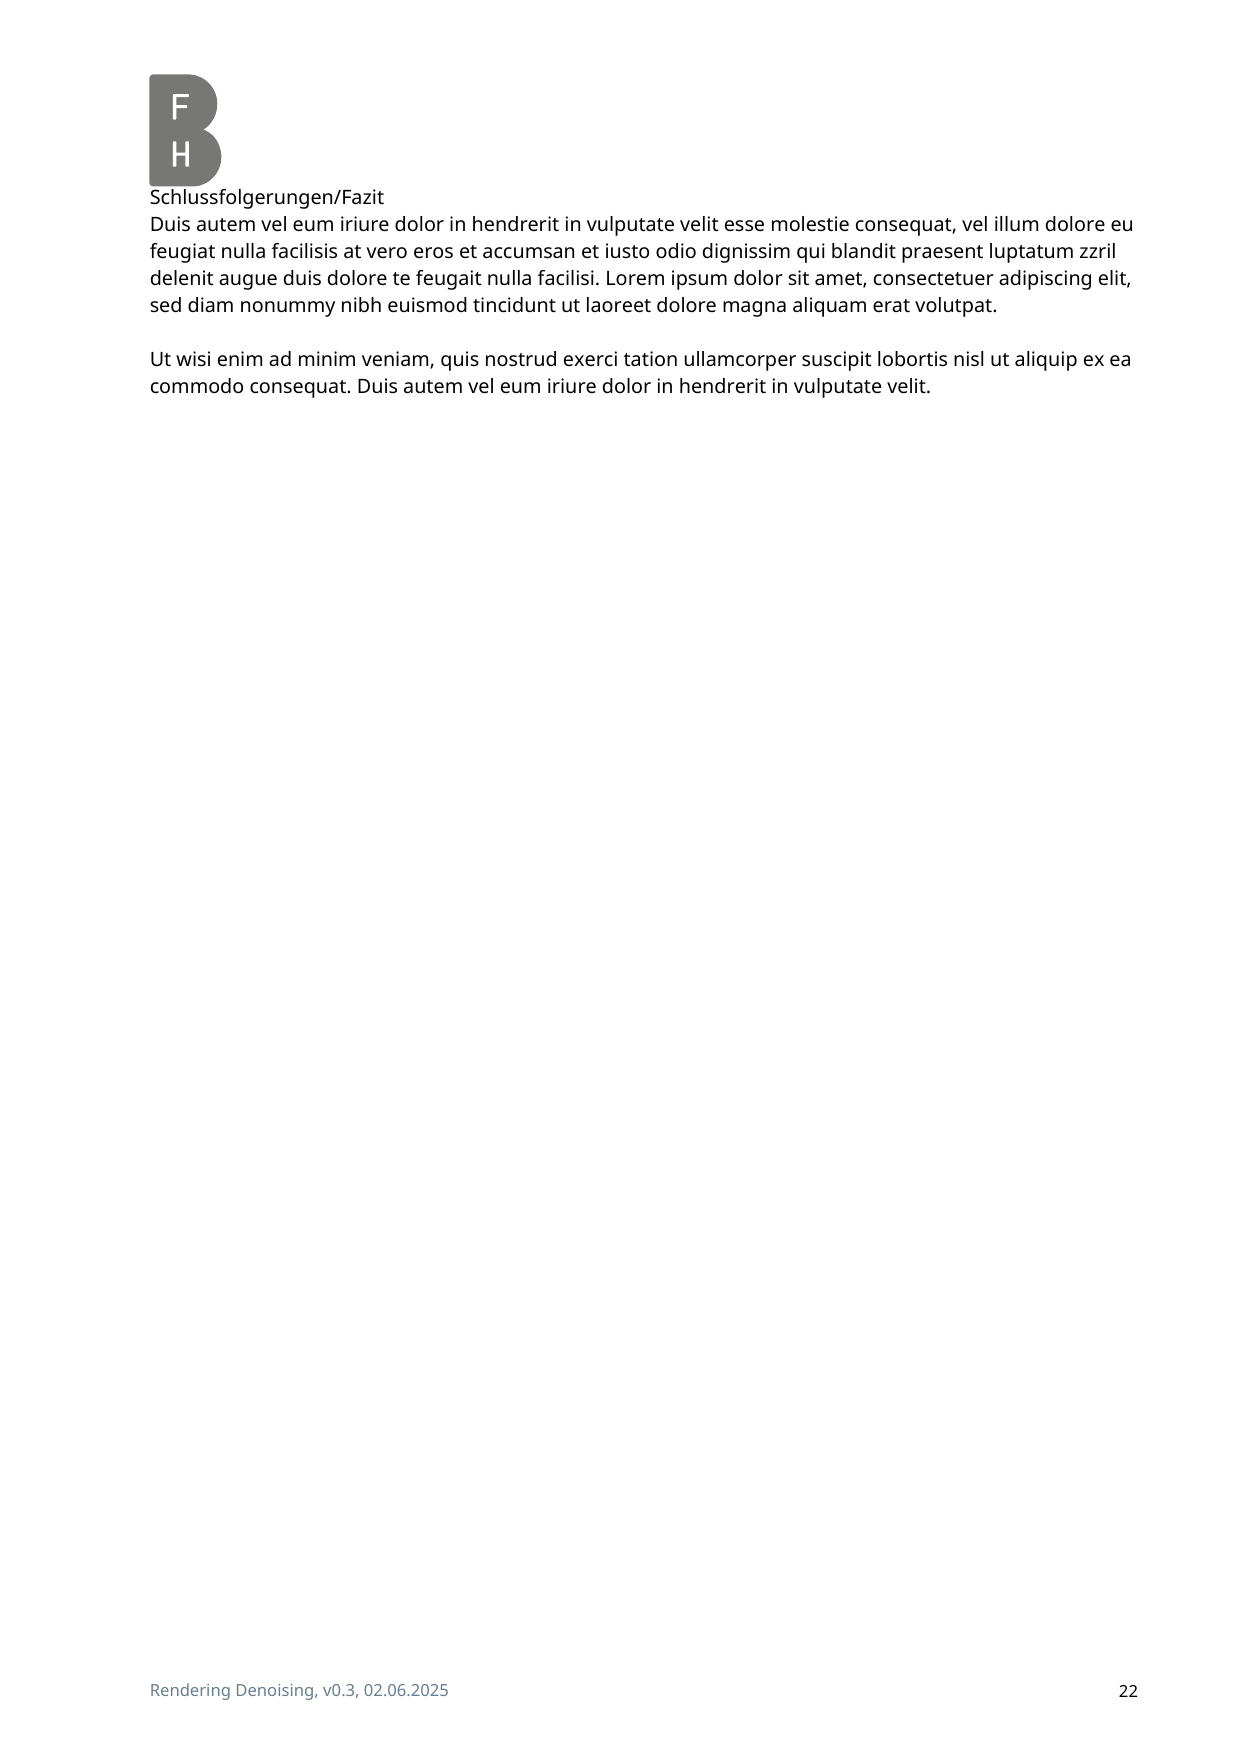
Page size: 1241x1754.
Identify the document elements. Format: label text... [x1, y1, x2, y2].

text Schlussfolgerungen/Fazit [149, 183, 1136, 210]
text Duis autem vel eum iriure dolor in hendrerit in vulputate velit esse molestie consequat, vel illum dolore eu feugiat nulla facilisis at vero eros et accumsan et iusto odio dignissim qui blandit praesent luptatum zzril delenit augue duis dolore te feugait nulla facilisi. Lorem ipsum dolor sit amet, consectetuer adipiscing elit, sed diam nonummy nibh euismod tincidunt ut laoreet dolore magna aliquam erat volutpat. [149, 210, 1136, 318]
text Ut wisi enim ad minim veniam, quis nostrud exerci tation ullamcorper suscipit lobortis nisl ut aliquip ex ea commodo consequat. Duis autem vel eum iriure dolor in hendrerit in vulputate velit. [149, 345, 1136, 399]
